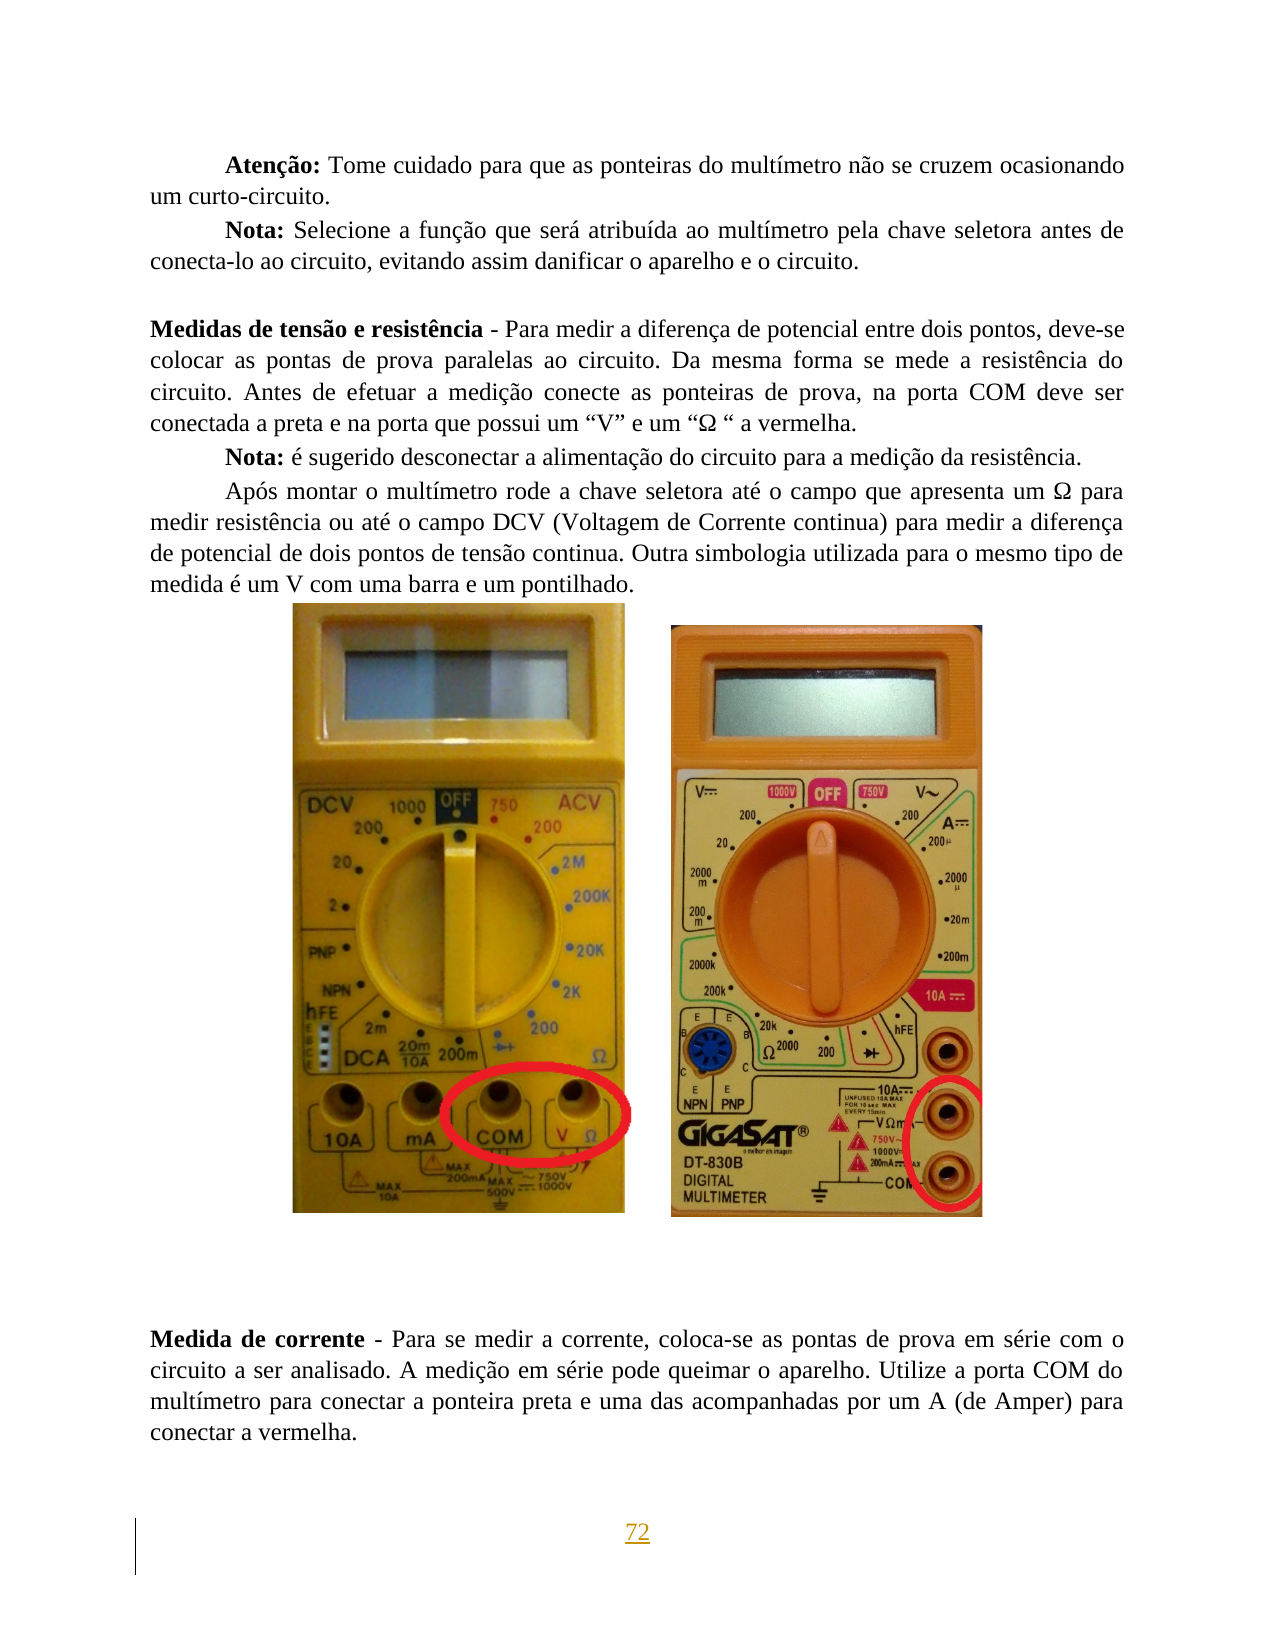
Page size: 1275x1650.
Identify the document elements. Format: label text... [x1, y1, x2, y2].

text Nota: Selecione a função que será atribuída ao multímetro pela chave seletora antes de conecta-lo ao circuito, evitando assim danificar o aparelho e o circuito. [150, 215, 1125, 275]
picture [292, 603, 634, 1213]
text Nota: é sugerido desconectar a alimentação do circuito para a medição da resistência. [150, 442, 1125, 471]
picture [671, 625, 983, 1217]
text Atenção: Tome cuidado para que as ponteiras do multímetro não se cruzem ocasionando um curto-circuito. [150, 150, 1125, 210]
text Após montar o multímetro rode a chave seletora até o campo que apresenta um Ω para medir resistência ou até o campo DCV (Voltagem de Corrente continua) para medir a diferença de potencial de dois pontos de tensão continua. Outra simbologia utilizada para o mesmo tipo de medida é um V com uma barra e um pontilhado. [150, 476, 1125, 598]
text Medida de corrente - Para se medir a corrente, coloca-se as pontas de prova em série com o circuito a ser analisado. A medição em série pode queimar o aparelho. Utilize a porta COM do multímetro para conectar a ponteira preta e uma das acompanhadas por um A (de Amper) para conectar a vermelha. [150, 1324, 1125, 1446]
text Medidas de tensão e resistência - Para medir a diferença de potencial entre dois pontos, deve-se colocar as pontas de prova paralelas ao circuito. Da mesma forma se mede a resistência do circuito. Antes de efetuar a medição conecte as ponteiras de prova, na porta COM deve ser conectada a preta e na porta que possui um “V” e um “Ω “ a vermelha. [150, 314, 1125, 436]
